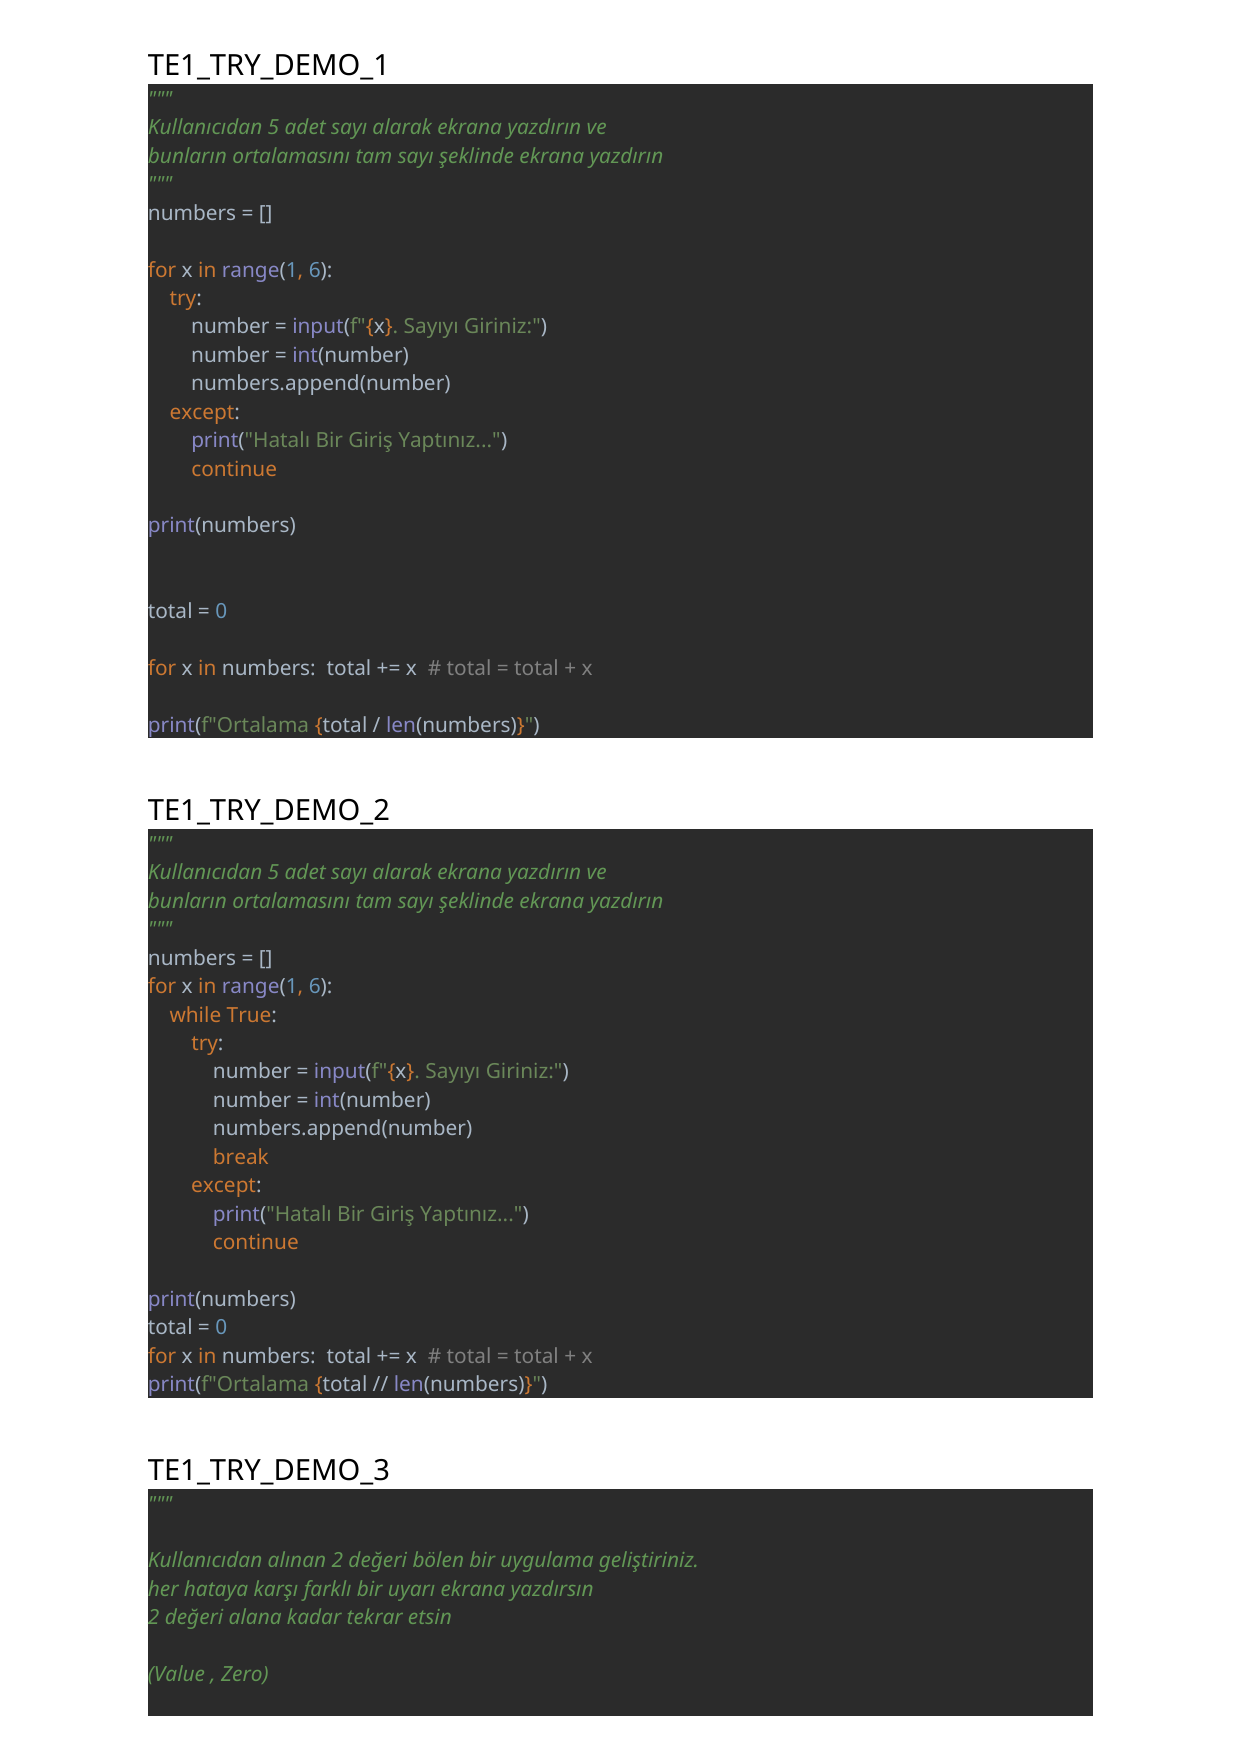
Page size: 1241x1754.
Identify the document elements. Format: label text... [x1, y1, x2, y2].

subtitle TE1_Try_Demo_2 [148, 789, 1093, 829]
subtitle TE1_Try_Demo_1 [148, 44, 1093, 84]
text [148, 1489, 1093, 1716]
subtitle TE1_Try_Demo_3 [148, 1449, 1093, 1489]
text """ Kullanıcıdan 5 adet sayı alarak ekrana yazdırın ve bunların ortalamasını tam sayı şeklinde ekrana yazdırın """ numbers = [] for x in range(1, 6): try: number = input(f"{x}. Sayıyı Giriniz:") number = int(number) numbers.append(number) except: print("Hatalı Bir Giriş Yaptınız...") continue print(numbers) total = 0 for x in numbers: total += x # total = total + x print(f"Ortalama {total / len(numbers)}") [148, 84, 1093, 738]
text """ Kullanıcıdan 5 adet sayı alarak ekrana yazdırın ve bunların ortalamasını tam sayı şeklinde ekrana yazdırın """ numbers = [] for x in range(1, 6): while True: try: number = input(f"{x}. Sayıyı Giriniz:") number = int(number) numbers.append(number) break except: print("Hatalı Bir Giriş Yaptınız...") continue print(numbers) total = 0 for x in numbers: total += x # total = total + x print(f"Ortalama {total // len(numbers)}") [148, 829, 1093, 1398]
